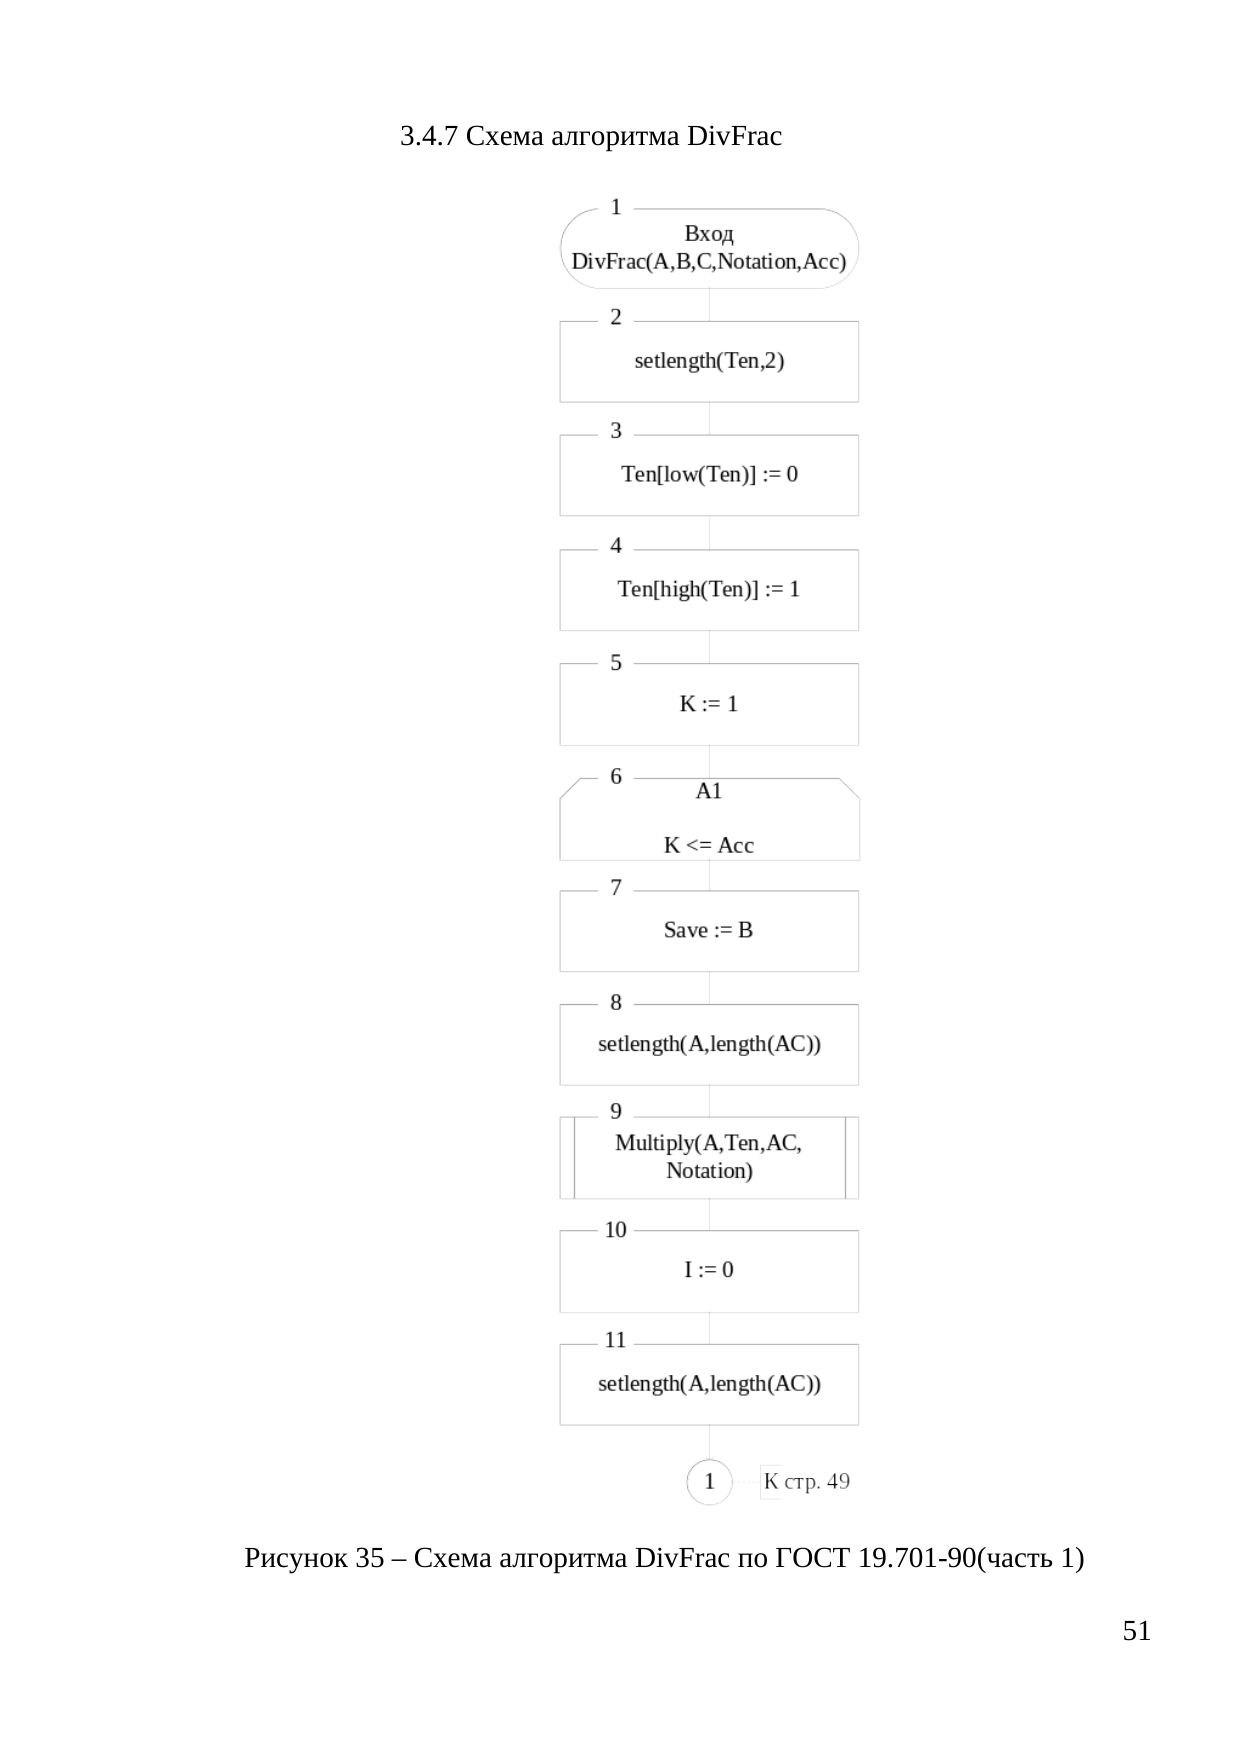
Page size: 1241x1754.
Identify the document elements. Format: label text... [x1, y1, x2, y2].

text Рисунок 35 – Схема алгоритма DivFrac по ГОСТ 19.701-90(часть 1) [177, 1540, 1152, 1574]
subtitle Схема алгоритма DivFrac [326, 118, 1152, 152]
